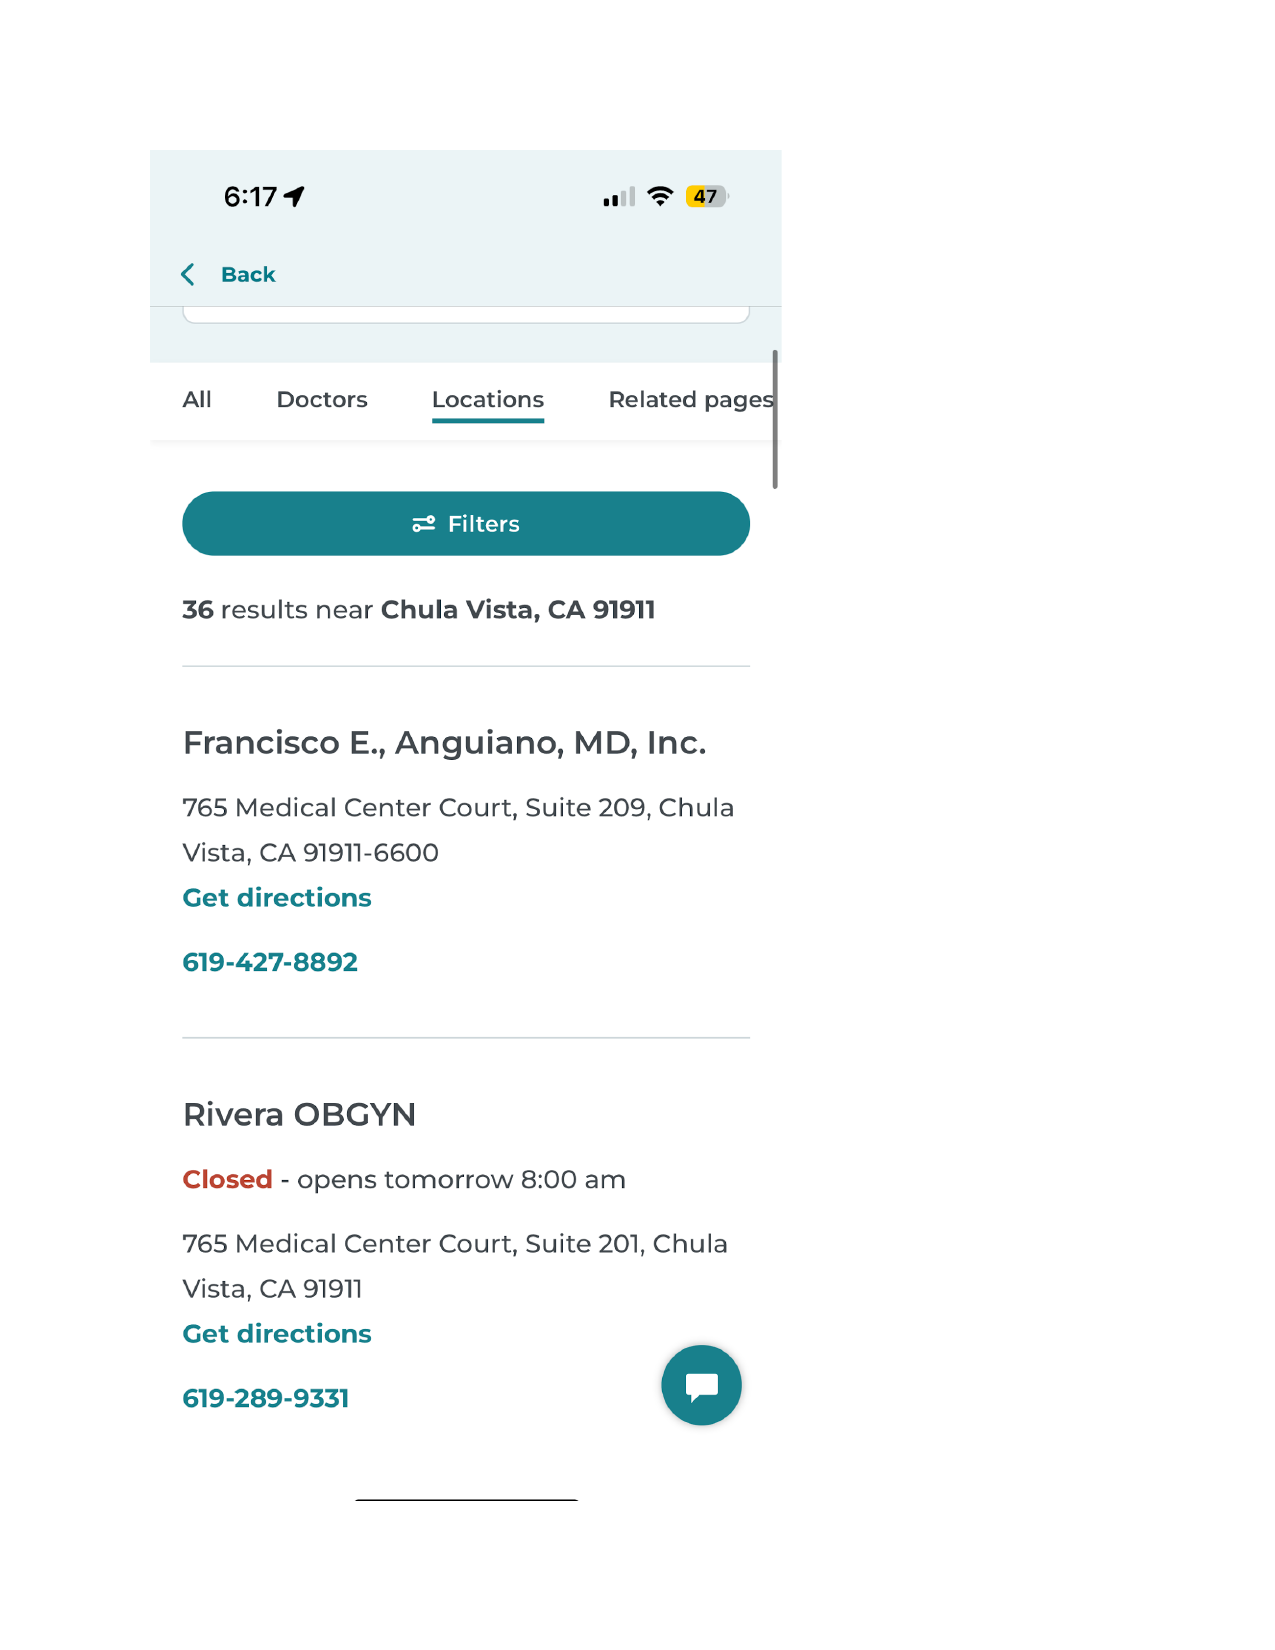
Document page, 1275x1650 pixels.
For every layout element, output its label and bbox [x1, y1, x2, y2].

picture [150, 150, 782, 1501]
